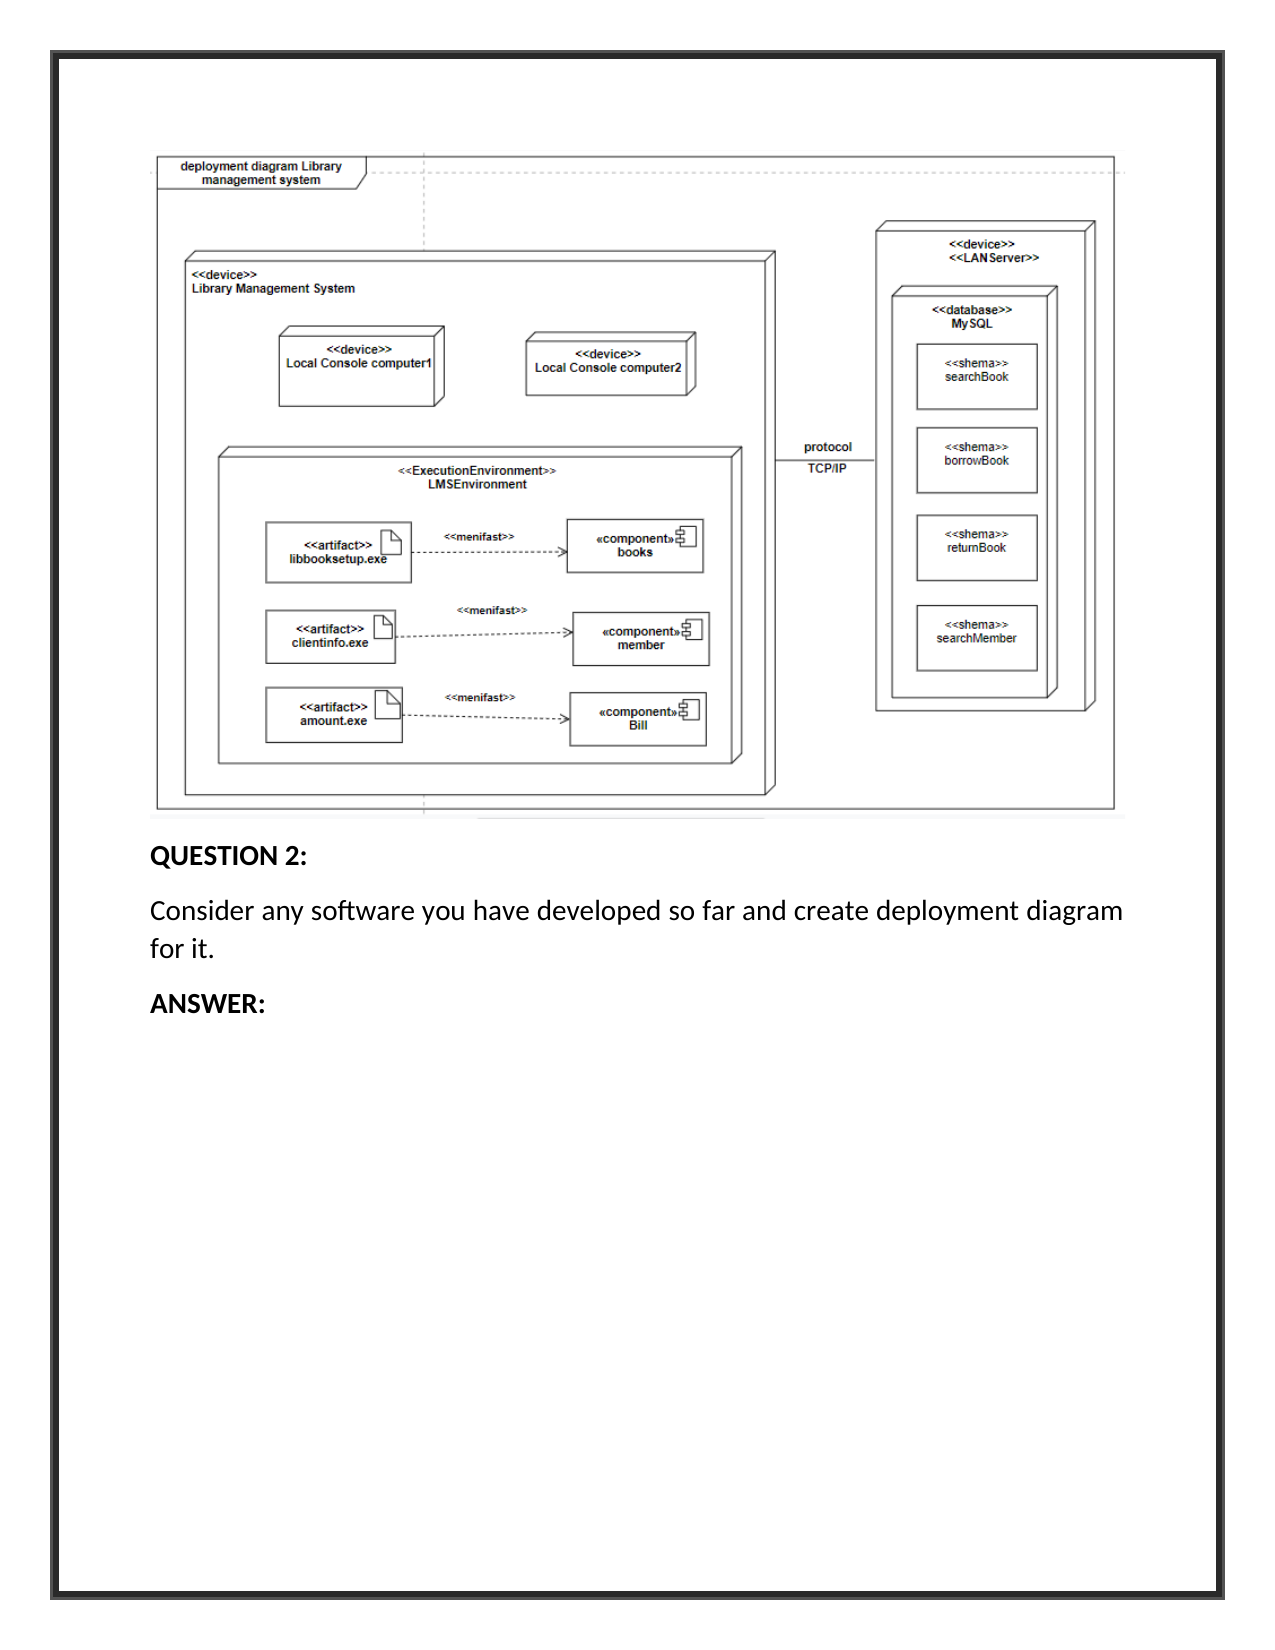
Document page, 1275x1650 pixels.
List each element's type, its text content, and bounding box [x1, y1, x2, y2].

picture [150, 150, 1125, 819]
text Consider any software you have developed so far and create deployment diagram for it. [150, 892, 1125, 966]
text QUESTION 2: [150, 837, 1125, 873]
text ANSWER: [150, 986, 1125, 1021]
